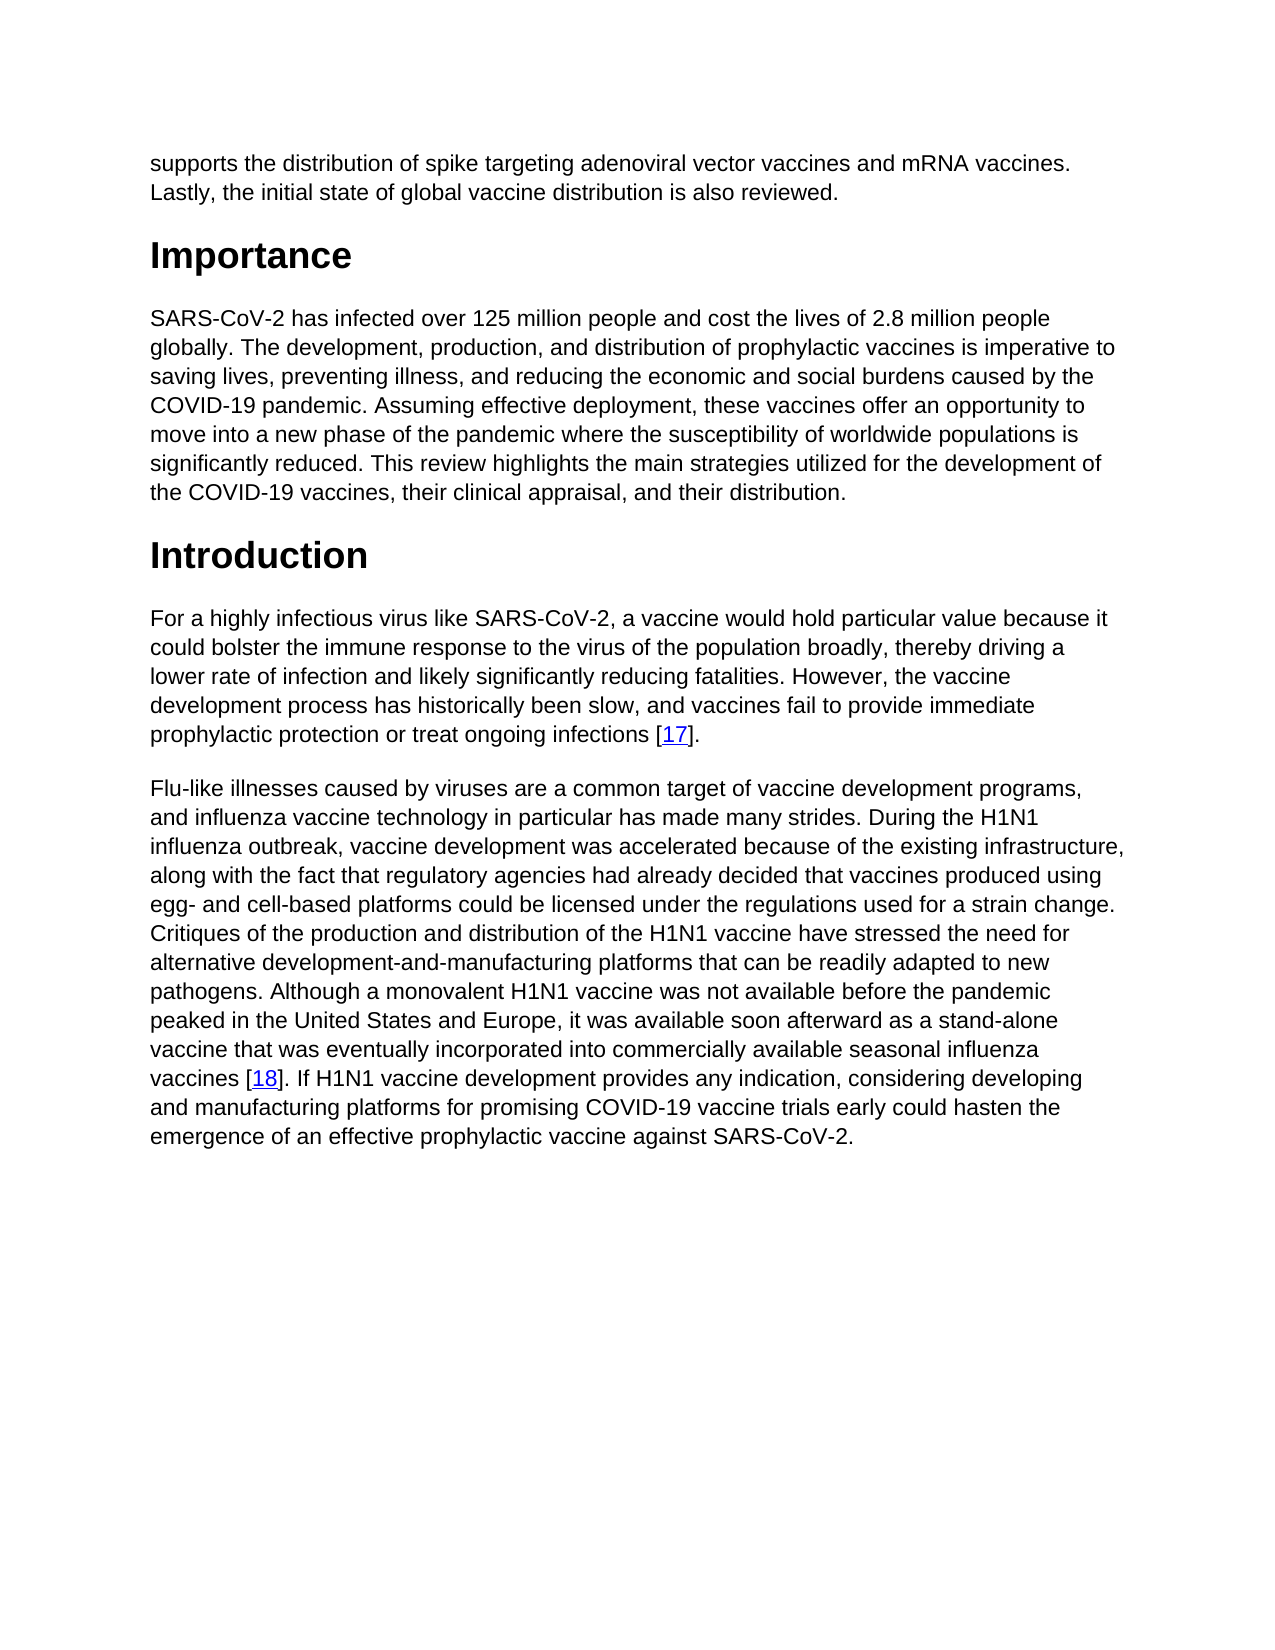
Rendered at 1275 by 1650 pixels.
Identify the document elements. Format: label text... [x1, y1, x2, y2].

text For a highly infectious virus like SARS-CoV-2, a vaccine would hold particular value because it could bolster the immune response to the virus of the population broadly, thereby driving a lower rate of infection and likely significantly reducing fatalities. However, the vaccine development process has historically been slow, and vaccines fail to provide immediate prophylactic protection or treat ongoing infections [17]. [150, 605, 1125, 748]
text Flu-like illnesses caused by viruses are a common target of vaccine development programs, and influenza vaccine technology in particular has made many strides. During the H1N1 influenza outbreak, vaccine development was accelerated because of the existing infrastructure, along with the fact that regulatory agencies had already decided that vaccines produced using egg- and cell-based platforms could be licensed under the regulations used for a strain change. Critiques of the production and distribution of the H1N1 vaccine have stressed the need for alternative development-and-manufacturing platforms that can be readily adapted to new pathogens. Although a monovalent H1N1 vaccine was not available before the pandemic peaked in the United States and Europe, it was available soon afterward as a stand-alone vaccine that was eventually incorporated into commercially available seasonal influenza vaccines [18]. If H1N1 vaccine development provides any indication, considering developing and manufacturing platforms for promising COVID-19 vaccine trials early could hasten the emergence of an effective prophylactic vaccine against SARS-CoV-2. [150, 775, 1125, 1149]
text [150, 150, 1125, 205]
text SARS-CoV-2 has infected over 125 million people and cost the lives of 2.8 million people globally. The development, production, and distribution of prophylactic vaccines is imperative to saving lives, preventing illness, and reducing the economic and social burdens caused by the COVID-19 pandemic. Assuming effective deployment, these vaccines offer an opportunity to move into a new phase of the pandemic where the susceptibility of worldwide populations is significantly reduced. This review highlights the main strategies utilized for the development of the COVID-19 vaccines, their clinical appraisal, and their distribution. [150, 305, 1125, 505]
subtitle Importance [150, 233, 1125, 276]
subtitle Introduction [150, 533, 1125, 576]
